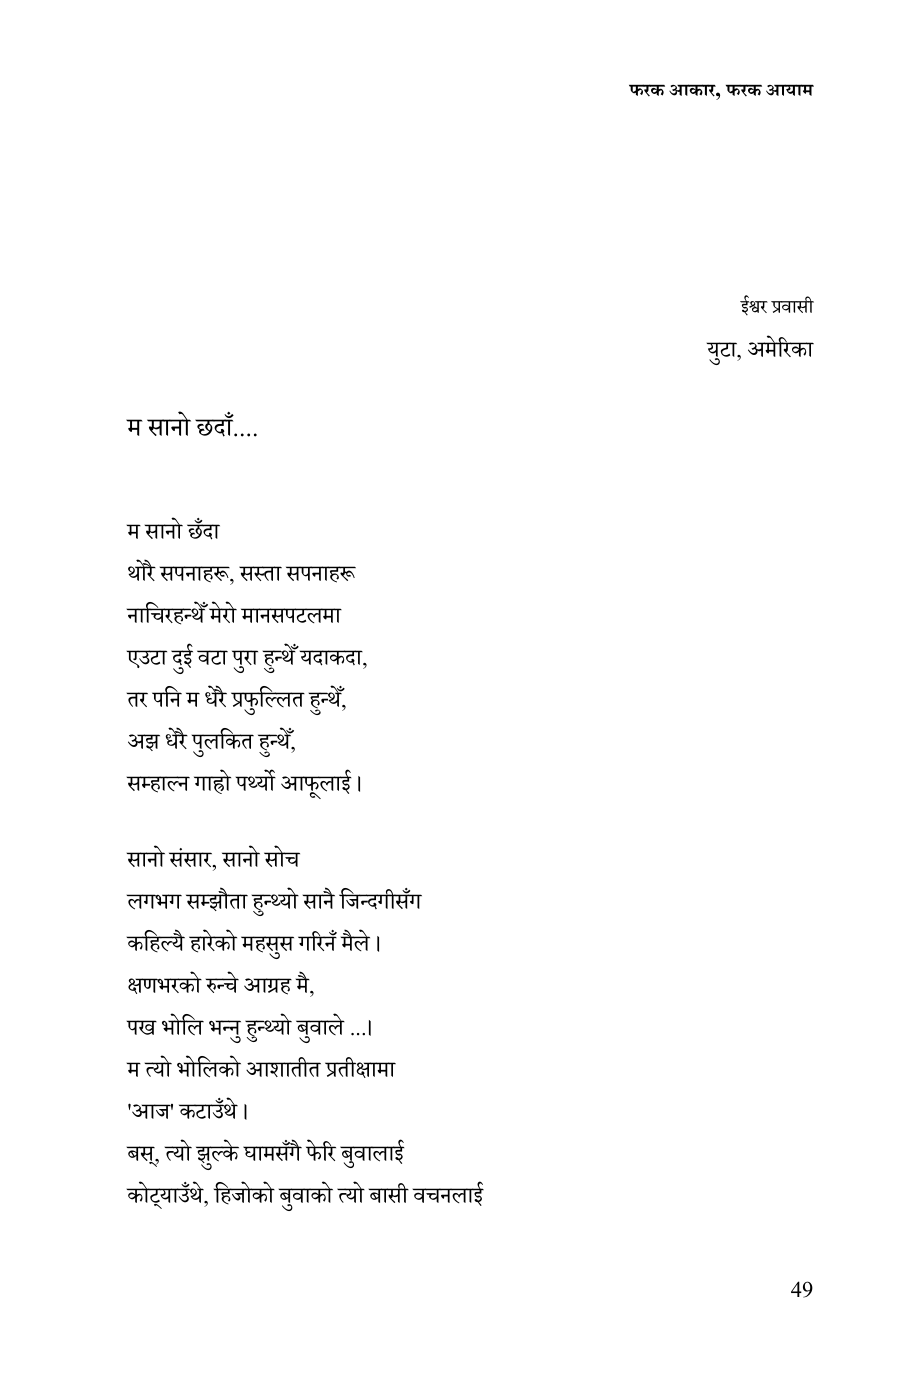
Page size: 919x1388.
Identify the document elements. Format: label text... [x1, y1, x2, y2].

title ईश्वर प्रवासी [127, 276, 813, 324]
text म त्यो भोलिको आशातीत प्रतीक्षामा [127, 1056, 813, 1089]
text थोरै सपनाहरू, सस्ता सपनाहरू [127, 560, 813, 594]
text क्षणभरको रुन्चे आग्रह मै, [127, 972, 813, 1005]
text लगभग सम्झौता हुन्थ्यो सानै जिन्दगीसँग [127, 888, 813, 921]
text म सानो छँदा [127, 518, 813, 552]
text बस्, त्यो झुल्के घामसँगै फेरि बुवालाई [127, 1139, 813, 1173]
text सम्हाल्न गाह्रो पर्थ्यो आफूलाई । [127, 770, 813, 837]
text युटा, अमेरिका [127, 336, 813, 370]
text पख भोलि भन्नु हुन्थ्यो बुवाले ...। [127, 1014, 813, 1047]
text सानो संसार, सानो सोच [127, 846, 813, 879]
subtitle म सानो छदाँ.... [127, 412, 813, 450]
text तर पनि म धेरै प्रफुल्लित हुन्थेँ, [127, 686, 813, 720]
text कोट्याउँथे, हिजोको बुवाको त्यो बासी वचनलाई [127, 1182, 813, 1215]
text अझ धेरै पुलकित हुन्थेँ, [127, 728, 813, 762]
text एउटा दुई वटा पुरा हुन्थेँ यदाकदा, [127, 644, 813, 678]
text 'आज' कटाउँथे । [127, 1098, 813, 1131]
text नाचिरहन्थेँ मेरो मानसपटलमा [127, 602, 813, 636]
text कहिल्यै हारेको महसुस गरिनँ मैले । [127, 930, 813, 963]
